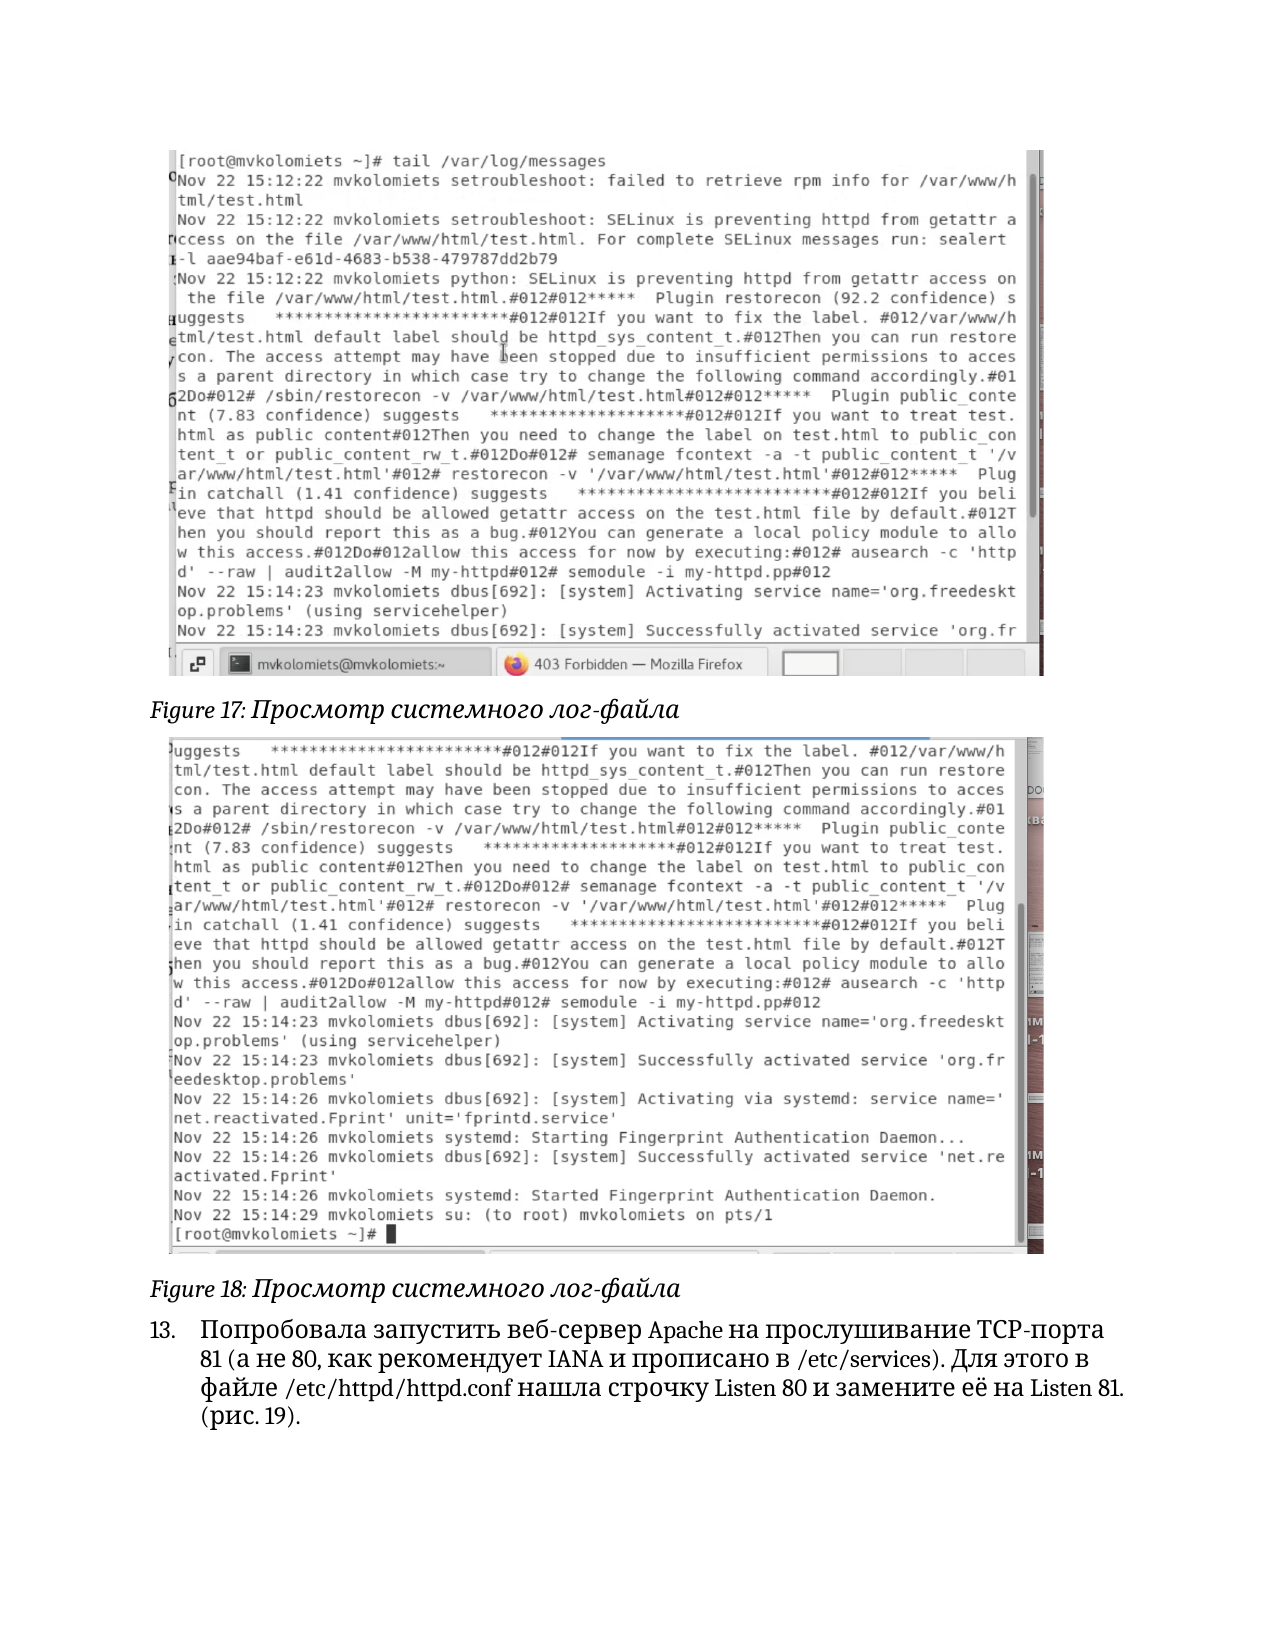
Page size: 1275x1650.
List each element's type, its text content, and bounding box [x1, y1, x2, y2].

text Figure 17: Просмотр системного лог-файла [150, 696, 1125, 725]
list Попробовала запустить веб-сервер Apache на прослушивание ТСР-порта 81 (а не 80, как рекомендует IANA и прописано в /etc/services). Для этого в файле /etc/httpd/httpd.conf нашла строчку Listen 80 и замените её на Listen 81.(рис. 19). [150, 1316, 1125, 1431]
picture [168, 737, 1044, 1254]
text Figure 18: Просмотр системного лог-файла [150, 1275, 1125, 1303]
picture [168, 150, 1044, 676]
